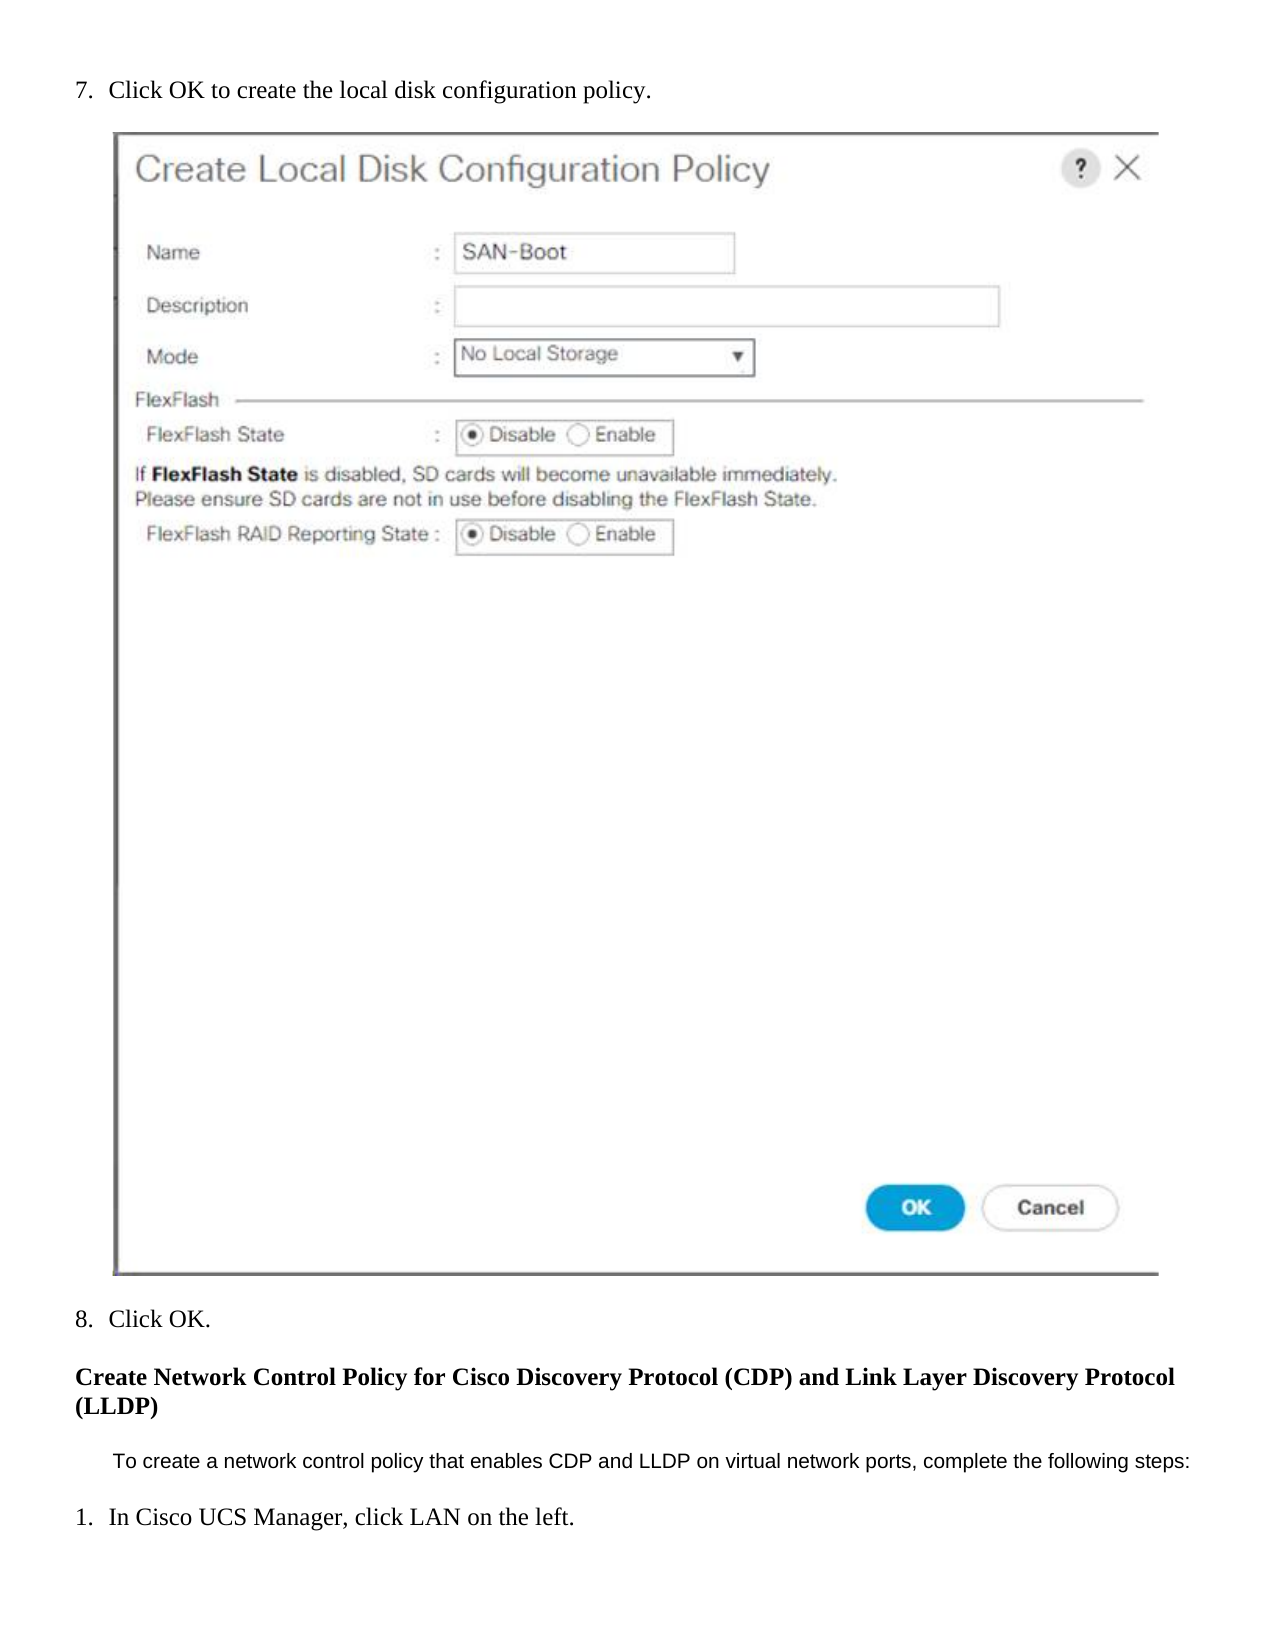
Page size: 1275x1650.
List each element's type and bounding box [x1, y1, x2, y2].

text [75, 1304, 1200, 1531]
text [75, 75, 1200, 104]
picture [112, 132, 1159, 1276]
